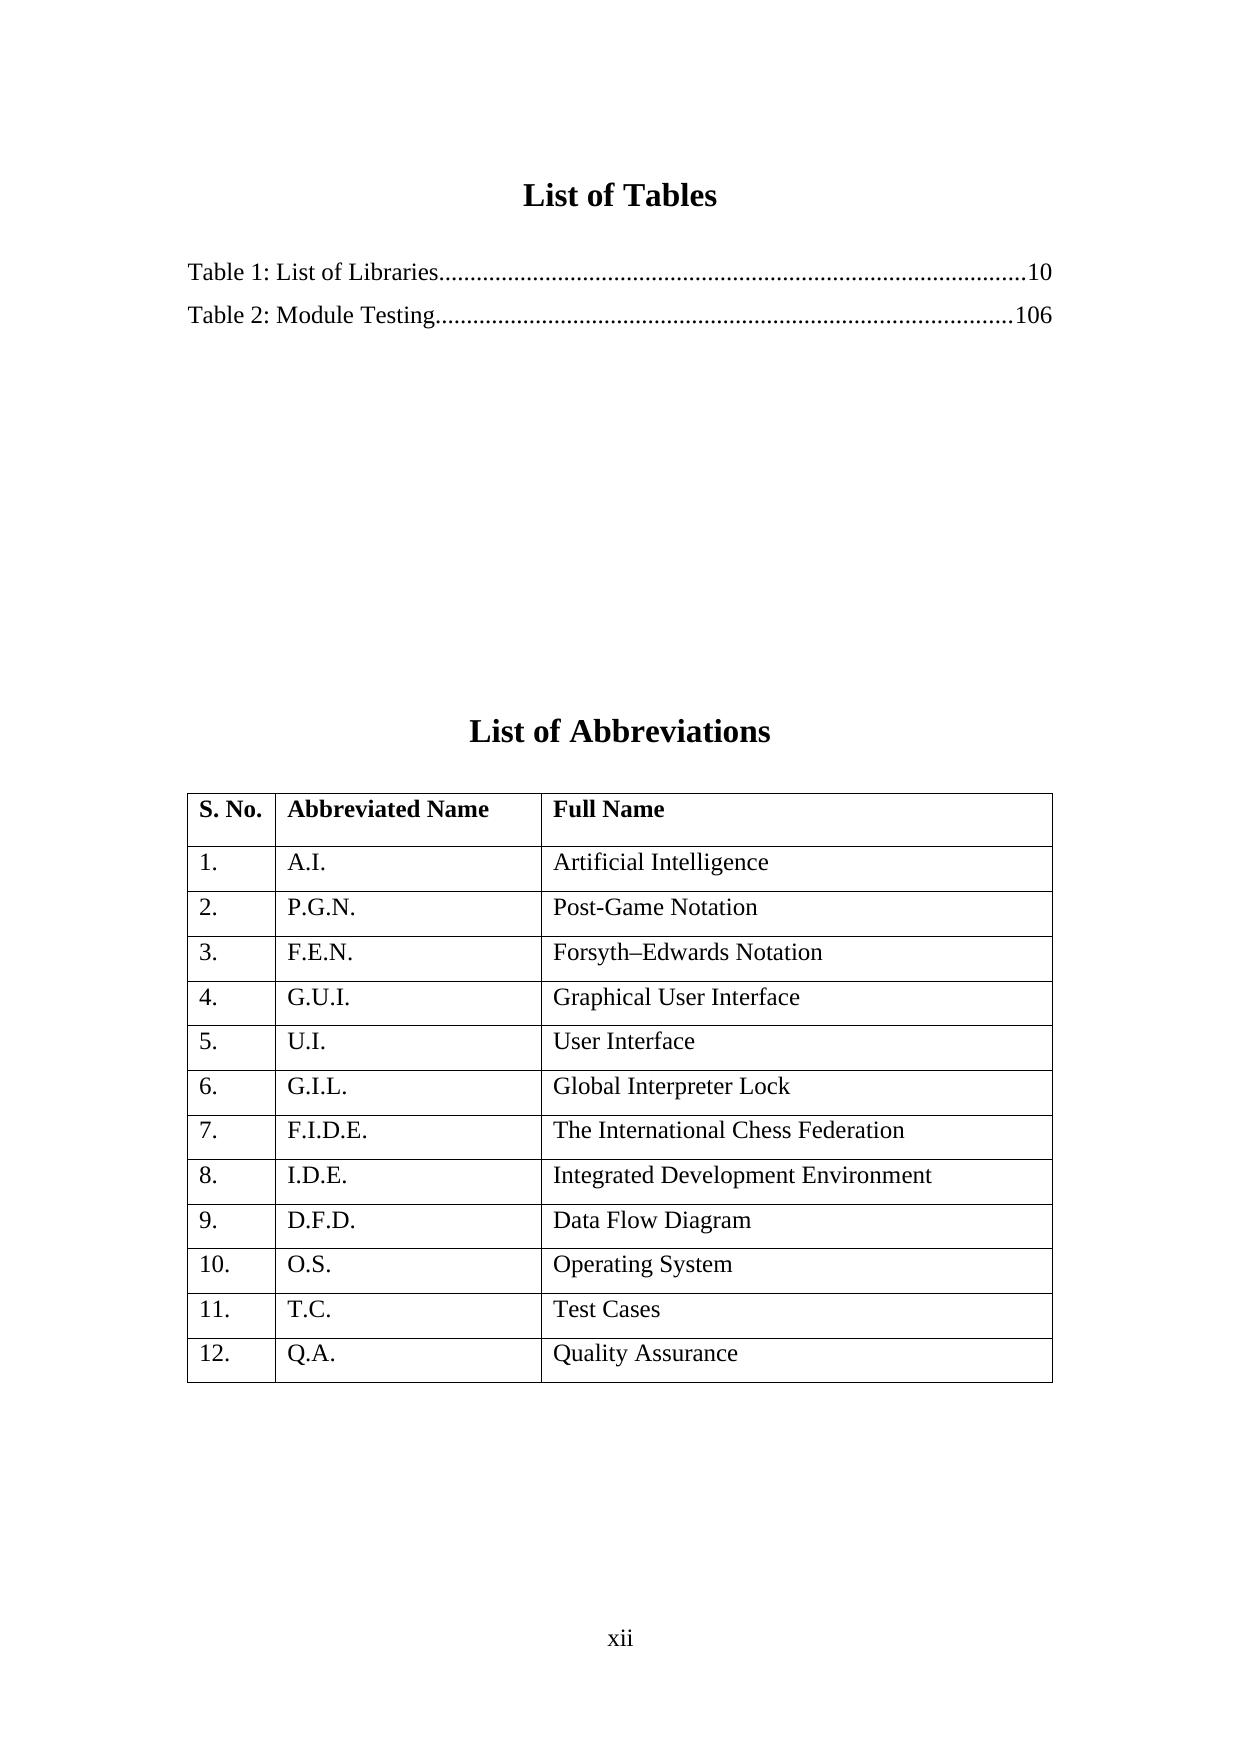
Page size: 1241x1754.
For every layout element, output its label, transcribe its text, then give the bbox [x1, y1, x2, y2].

table_cell 8. [188, 1160, 275, 1204]
table_cell Integrated Development Environment [542, 1160, 1052, 1204]
table_header Abbreviated Name [276, 794, 541, 846]
table_cell T.C. [276, 1294, 541, 1337]
table_cell D.F.D. [276, 1205, 541, 1248]
table_cell Global Interpreter Lock [542, 1071, 1052, 1114]
table_cell 4. [188, 982, 275, 1025]
subtitle List of Tables [187, 175, 1053, 213]
table_cell Post-Game Notation [542, 892, 1052, 936]
table_header S. No. [188, 794, 275, 846]
table_header Full Name [542, 794, 1052, 846]
table_cell 1. [188, 847, 275, 891]
table_cell 12. [188, 1339, 275, 1382]
text Table 1: List of Libraries 10 [187, 257, 1053, 286]
table_cell 11. [188, 1294, 275, 1337]
table_cell O.S. [276, 1249, 541, 1293]
table_cell 7. [188, 1116, 275, 1159]
table_cell Artificial Intelligence [542, 847, 1052, 891]
table_cell Test Cases [542, 1294, 1052, 1337]
table_cell 6. [188, 1071, 275, 1114]
table_cell F.I.D.E. [276, 1116, 541, 1159]
table_cell P.G.N. [276, 892, 541, 936]
table_cell Data Flow Diagram [542, 1205, 1052, 1248]
table_cell Operating System [542, 1249, 1052, 1293]
subtitle List of Abbreviations [187, 711, 1053, 749]
table_cell G.I.L. [276, 1071, 541, 1114]
table_cell Quality Assurance [542, 1339, 1052, 1382]
table_cell 9. [188, 1205, 275, 1248]
table_cell G.U.I. [276, 982, 541, 1025]
table_cell F.E.N. [276, 937, 541, 981]
table_cell Graphical User Interface [542, 982, 1052, 1025]
table_cell Q.A. [276, 1339, 541, 1382]
text Table 2: Module Testing 106 [187, 301, 1053, 329]
table_cell 5. [188, 1026, 275, 1070]
table_cell A.I. [276, 847, 541, 891]
table_cell U.I. [276, 1026, 541, 1070]
table_cell User Interface [542, 1026, 1052, 1070]
table_cell 3. [188, 937, 275, 981]
table_cell Forsyth–Edwards Notation [542, 937, 1052, 981]
table_cell I.D.E. [276, 1160, 541, 1204]
table_cell 10. [188, 1249, 275, 1293]
table_cell 2. [188, 892, 275, 936]
table_cell The International Chess Federation [542, 1116, 1052, 1159]
